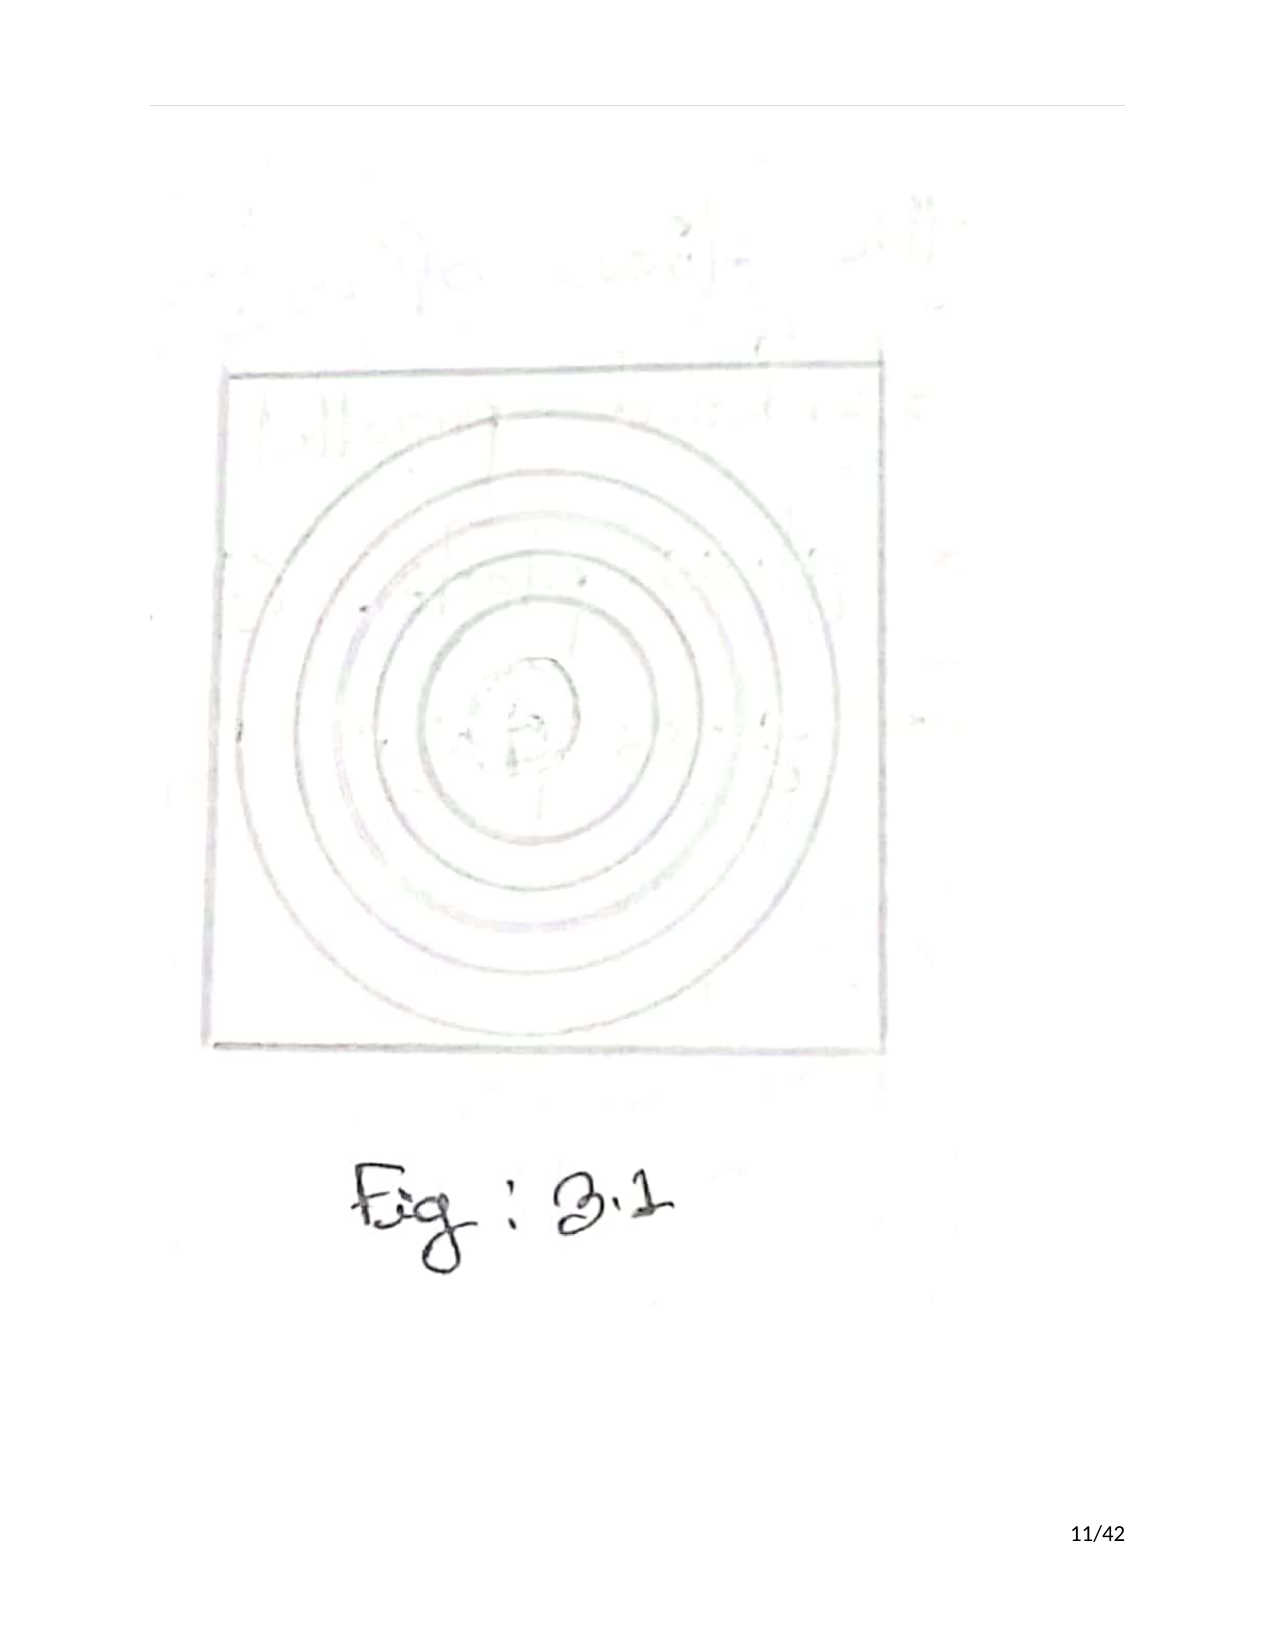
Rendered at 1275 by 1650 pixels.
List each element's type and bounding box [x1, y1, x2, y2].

picture [150, 150, 967, 1305]
